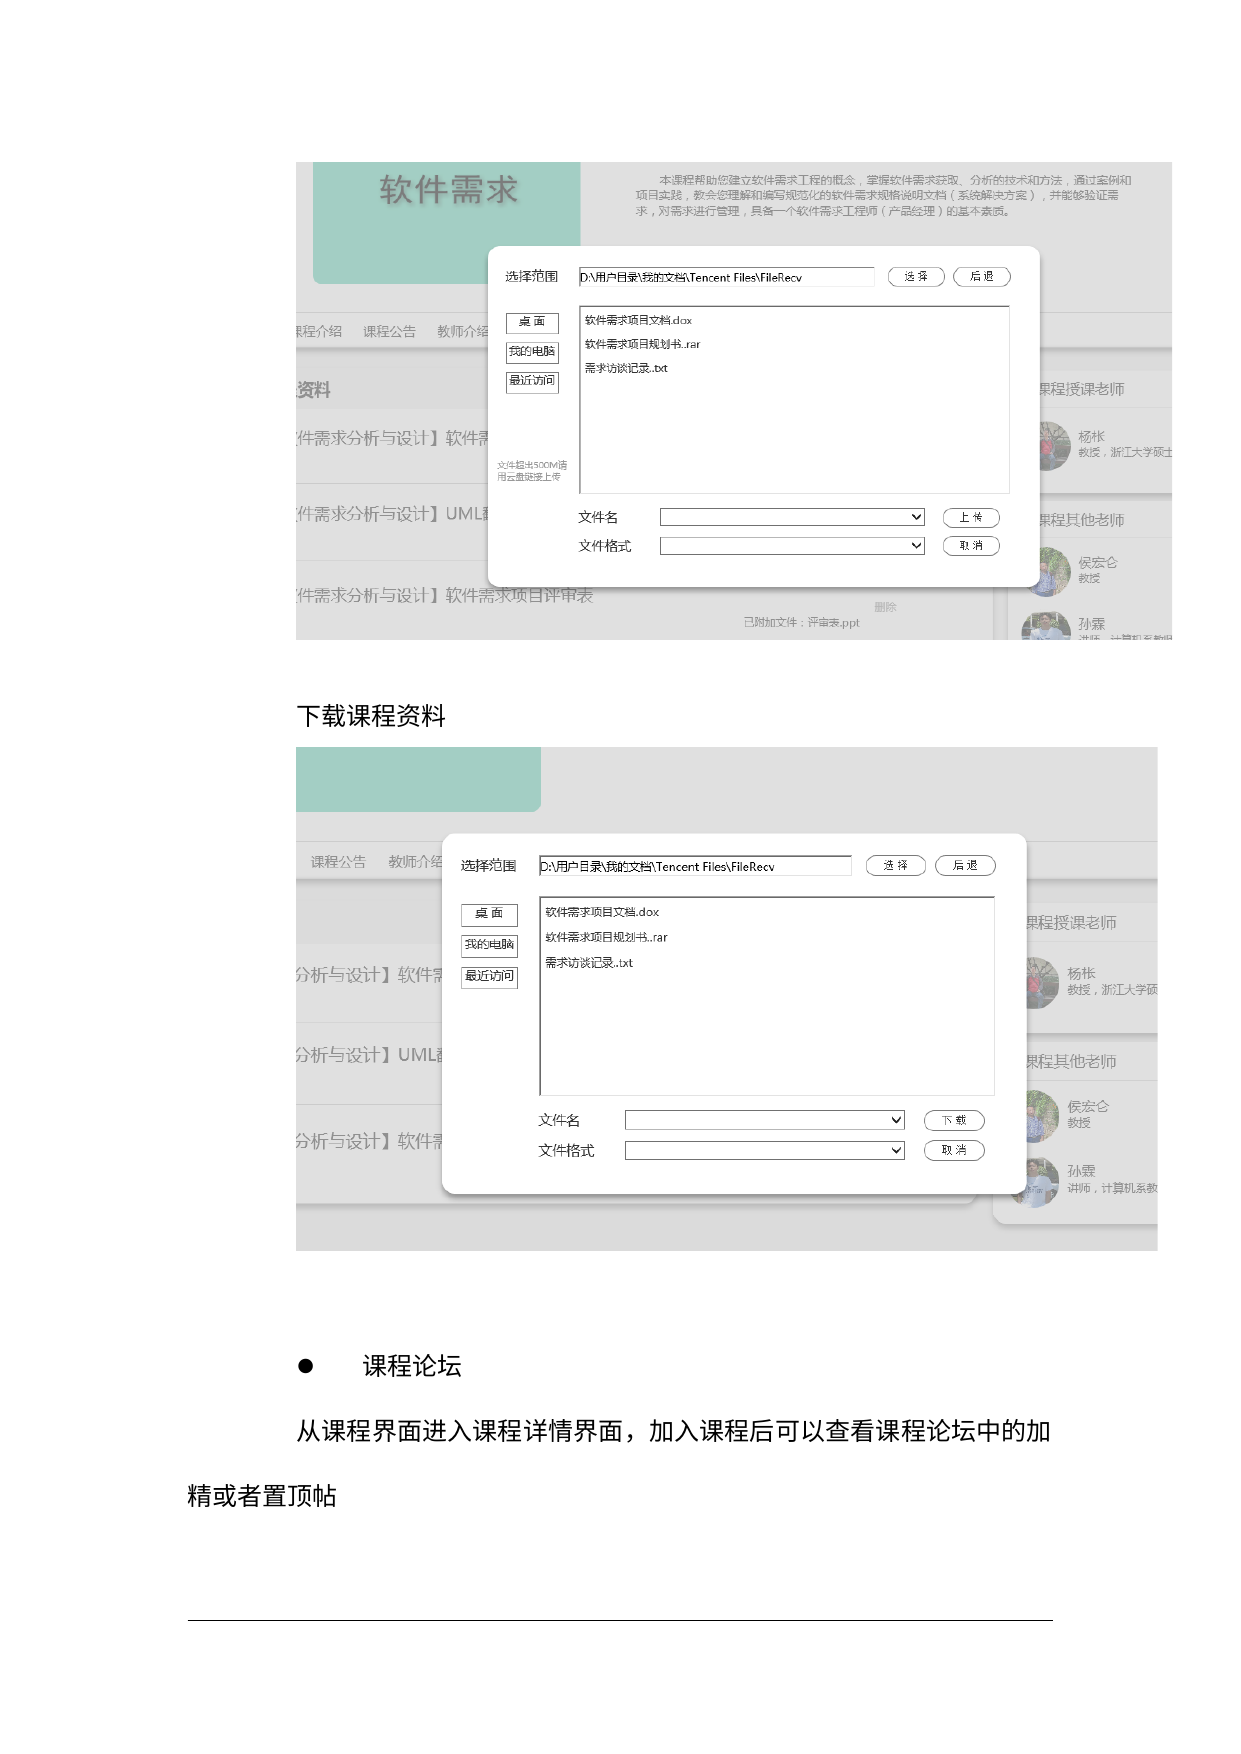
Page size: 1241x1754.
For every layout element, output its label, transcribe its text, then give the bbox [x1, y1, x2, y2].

subtitle 课程论坛 [187, 1332, 1053, 1397]
text 下载课程资料 [187, 682, 1053, 747]
picture [296, 747, 1158, 1251]
picture [296, 162, 1173, 640]
text 从课程界面进入课程详情界面，加入课程后可以查看课程论坛中的加精或者置顶帖 [187, 1397, 1053, 1527]
